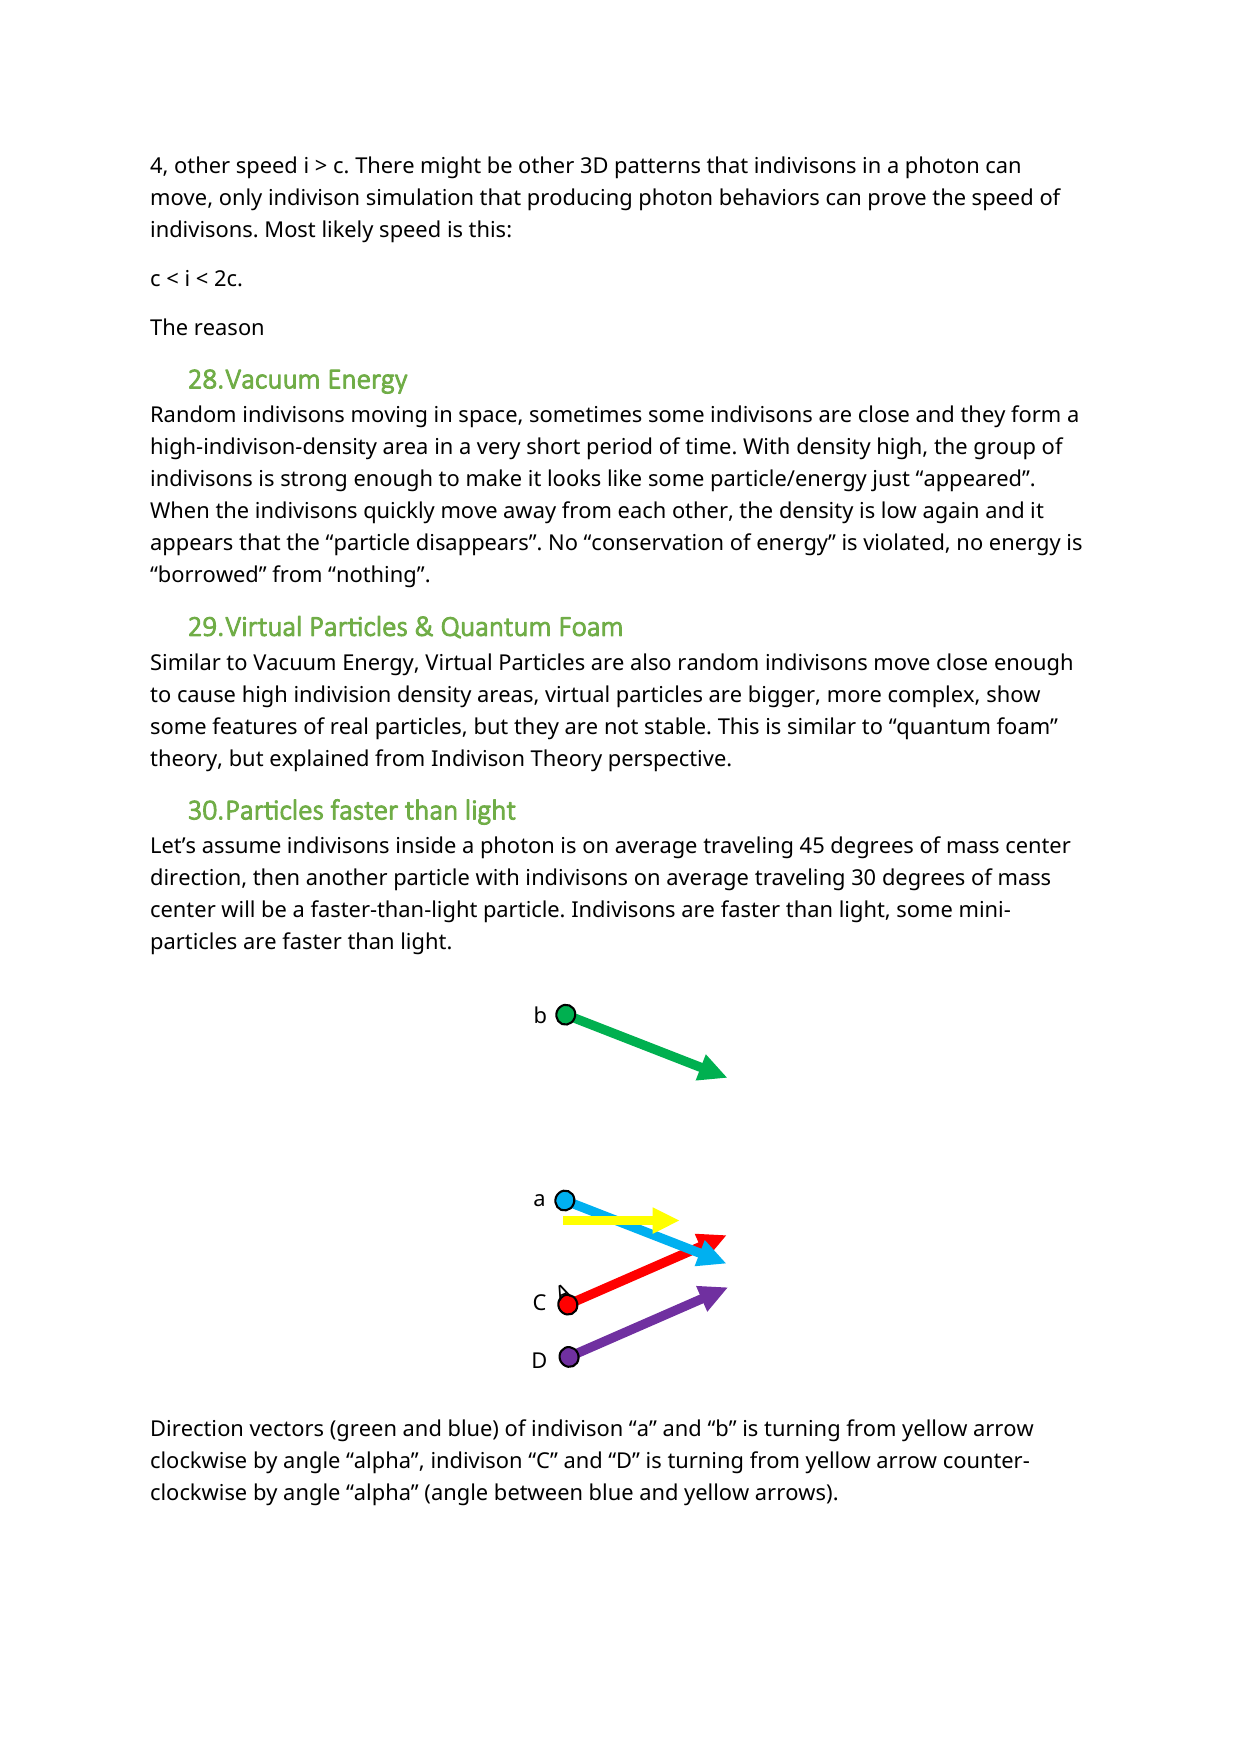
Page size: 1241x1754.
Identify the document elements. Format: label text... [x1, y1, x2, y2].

subtitle Particles faster than light [187, 791, 1090, 827]
text c < i < 2c. [150, 263, 1090, 293]
text Let’s assume indivisons inside a photon is on average traveling 45 degrees of mass center direction, then another particle with indivisons on average traveling 30 degrees of mass center will be a faster-than-light particle. Indivisons are faster than light, some mini-particles are faster than light. [150, 830, 1090, 956]
subtitle Vacuum Energy [187, 360, 1090, 396]
text Similar to Vacuum Energy, Virtual Particles are also random indivisons move close enough to cause high indivision density areas, virtual particles are bigger, more complex, show some features of real particles, but they are not stable. This is similar to “quantum foam” theory, but explained from Indivison Theory perspective. [150, 646, 1090, 772]
text The reason [150, 312, 1090, 341]
text Direction vectors (green and blue) of indivison “a” and “b” is turning from yellow arrow clockwise by angle “alpha”, indivison “C” and “D” is turning from yellow arrow counter-clockwise by angle “alpha” (angle between blue and yellow arrows). [150, 1413, 1090, 1507]
subtitle Virtual Particles & Quantum Foam [187, 608, 1090, 644]
text Random indivisons moving in space, sometimes some indivisons are close and they form a high-indivison-density area in a very short period of time. With density high, the group of indivisons is strong enough to make it looks like some particle/energy just “appeared”. When the indivisons quickly move away from each other, the density is low again and it appears that the “particle disappears”. No “conservation of energy” is violated, no energy is “borrowed” from “nothing”. [150, 399, 1090, 589]
text 4, other speed i > c. There might be other 3D patterns that indivisons in a photon can move, only indivison simulation that producing photon behaviors can prove the speed of indivisons. Most likely speed is this: [150, 150, 1090, 244]
